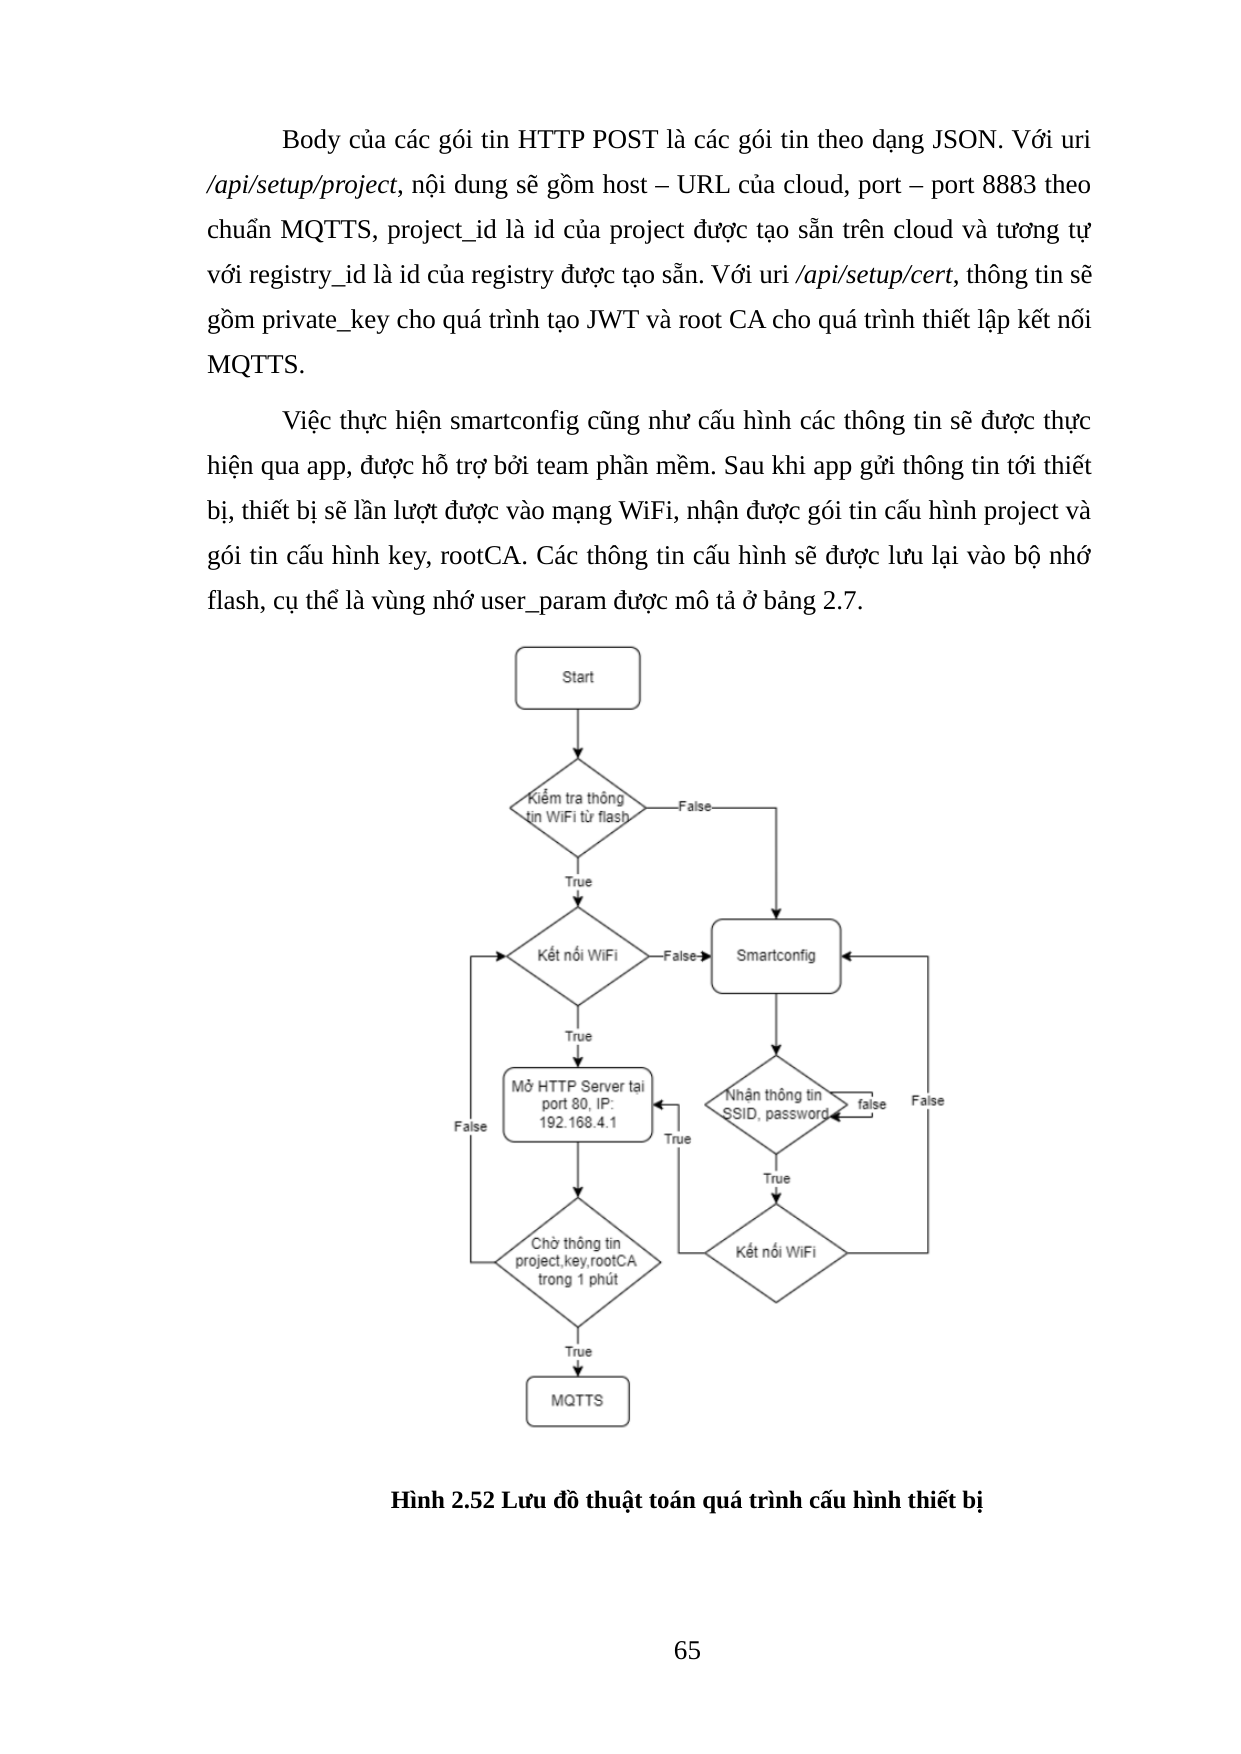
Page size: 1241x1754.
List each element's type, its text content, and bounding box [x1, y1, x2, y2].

text Việc thực hiện smartconfig cũng như cấu hình các thông tin sẽ được thực hiện qua app, được hỗ trợ bởi team phần mềm. Sau khi app gửi thông tin tới thiết bị, thiết bị sẽ lần lượt được vào mạng WiFi, nhận được gói tin cấu hình project và gói tin cấu hình key, rootCA. Các thông tin cấu hình sẽ được lưu lại vào bộ nhớ flash, cụ thể là vùng nhớ user_param được mô tả ở bảng 2.7. [207, 401, 1092, 618]
text Hình . Lưu đồ thuật toán quá trình cấu hình thiết bị [207, 1481, 1092, 1518]
picture [418, 637, 956, 1433]
text Body của các gói tin HTTP POST là các gói tin theo dạng JSON. Với uri /api/setup/project, nội dung sẽ gồm host – URL của cloud, port – port 8883 theo chuẩn MQTTS, project_id là id của project được tạo sẵn trên cloud và tương tự với registry_id là id của registry được tạo sẵn. Với uri /api/setup/cert, thông tin sẽ gồm private_key cho quá trình tạo JWT và root CA cho quá trình thiết lập kết nối MQTTS. [207, 120, 1092, 382]
